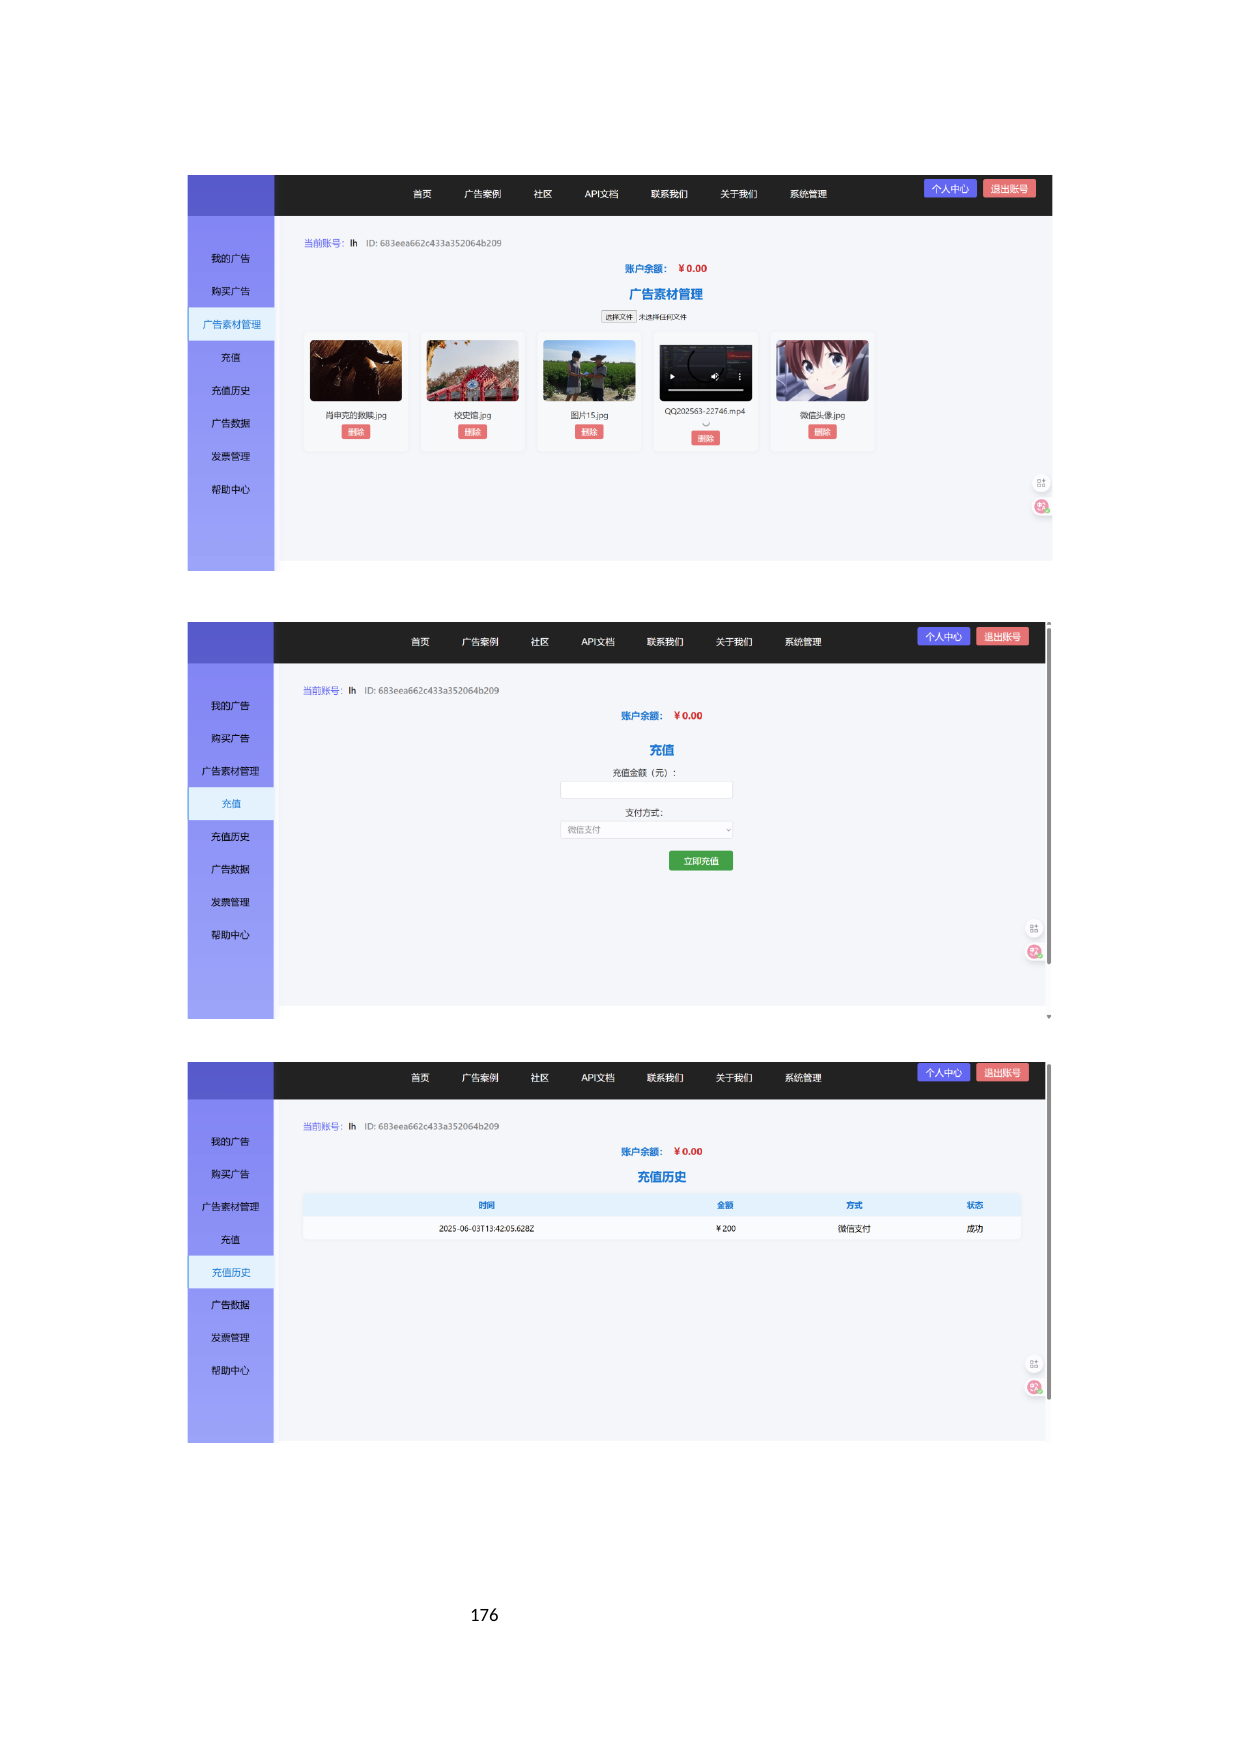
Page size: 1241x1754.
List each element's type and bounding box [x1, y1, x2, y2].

picture [187, 1062, 1052, 1443]
picture [187, 175, 1053, 571]
picture [187, 622, 1052, 1019]
